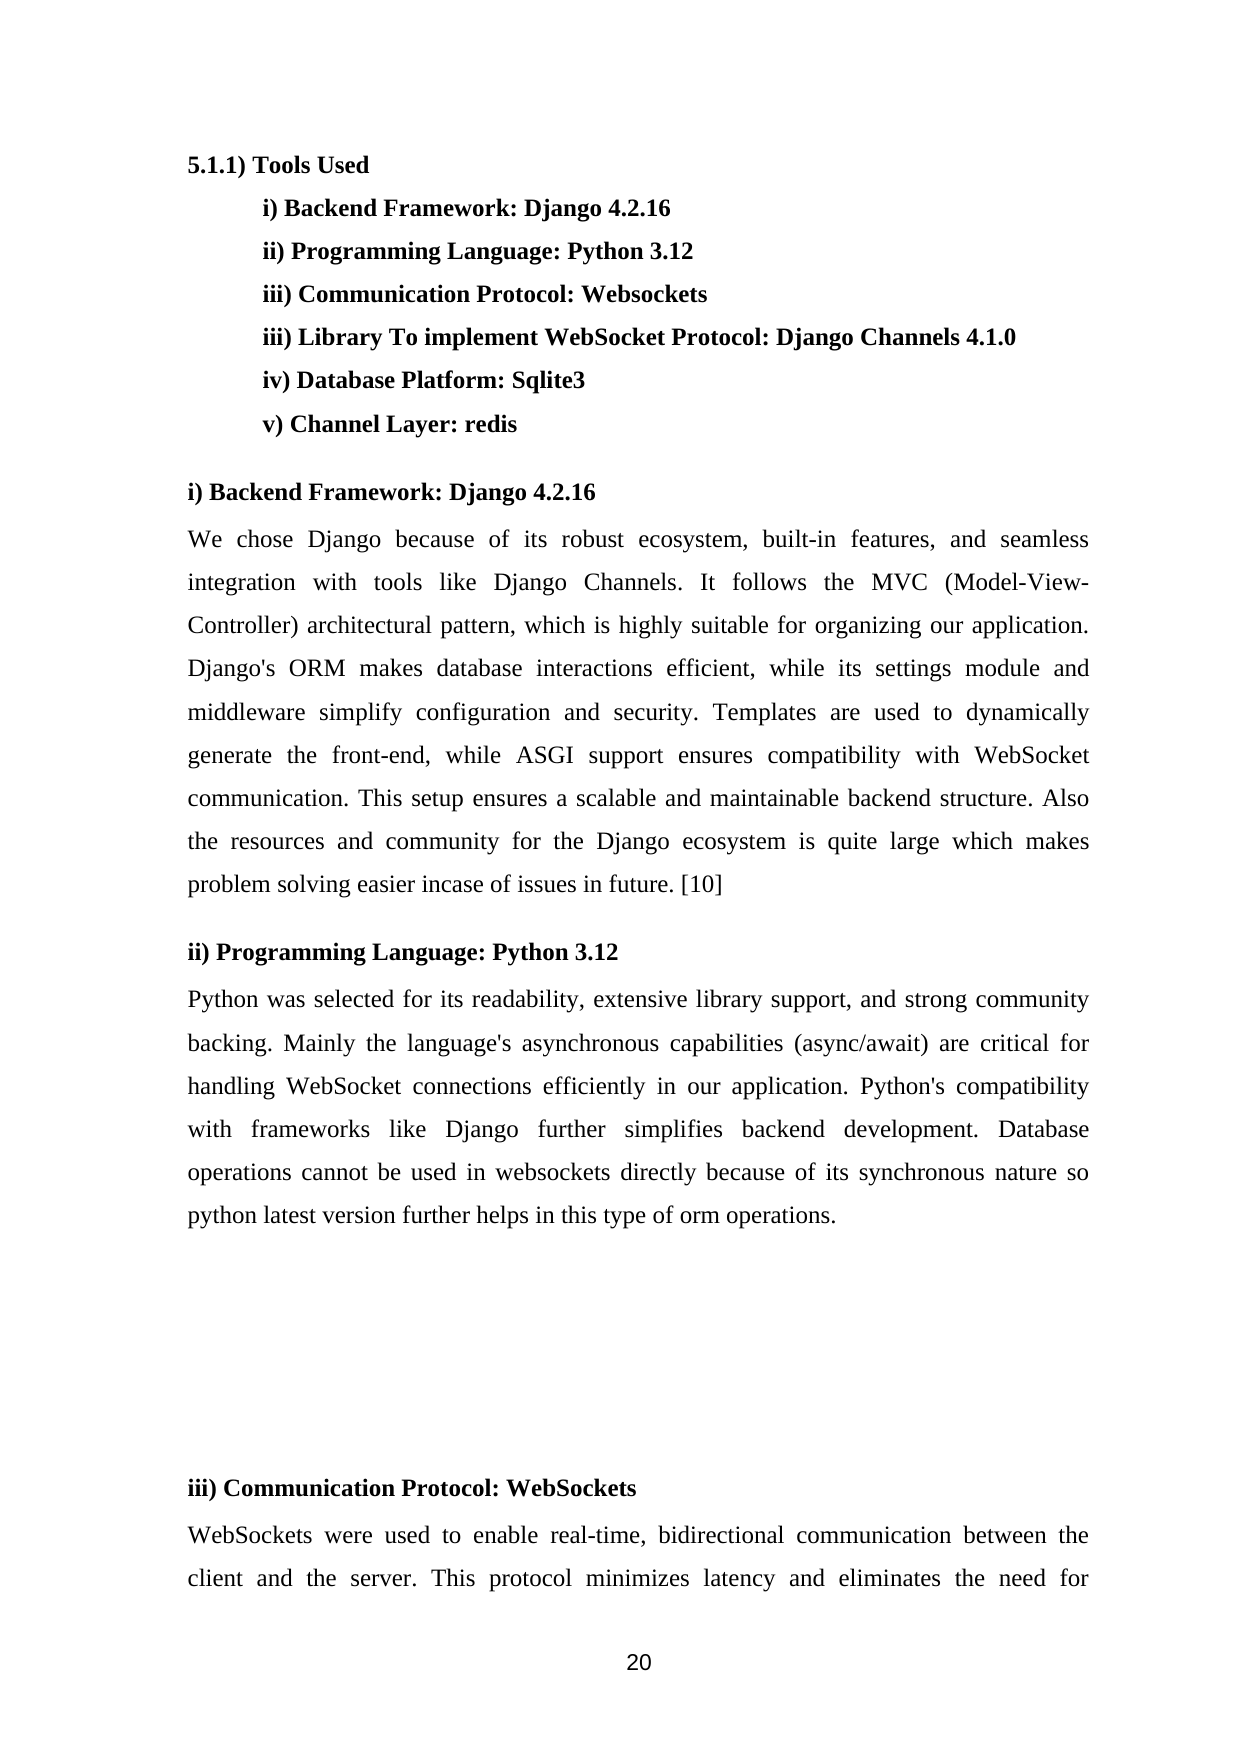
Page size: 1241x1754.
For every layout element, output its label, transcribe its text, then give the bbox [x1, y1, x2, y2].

subtitle iii) Communication Protocol: WebSockets [187, 1473, 1090, 1501]
text ii) Programming Language: Python 3.12 [262, 236, 1090, 265]
text v) Channel Layer: redis [262, 409, 1090, 437]
text iv) Database Platform: Sqlite3 [262, 366, 1090, 394]
text We chose Django because of its robust ecosystem, built-in features, and seamless integration with tools like Django Channels. It follows the MVC (Model-View-Controller) architectural pattern, which is highly suitable for organizing our application. Django's ORM makes database interactions efficient, while its settings module and middleware simplify configuration and security. Templates are used to dynamically generate the front-end, while ASGI support ensures compatibility with WebSocket communication. This setup ensures a scalable and maintainable backend structure. Also the resources and community for the Django ecosystem is quite large which makes problem solving easier incase of issues in future. [10] [187, 524, 1090, 898]
text i) Backend Framework: Django 4.2.16 [262, 193, 1090, 222]
text Python was selected for its readability, extensive library support, and strong community backing. Mainly the language's asynchronous capabilities (async/await) are critical for handling WebSocket connections efficiently in our application. Python's compatibility with frameworks like Django further simplifies backend development. Database operations cannot be used in websockets directly because of its synchronous nature so python latest version further helps in this type of orm operations. [187, 984, 1090, 1229]
subtitle i) Backend Framework: Django 4.2.16 [187, 477, 1090, 506]
subtitle ii) Programming Language: Python 3.12 [187, 937, 1090, 966]
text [187, 1520, 1090, 1592]
text iii) Communication Protocol: Websockets [262, 279, 1090, 308]
text 5.1.1) Tools Used [187, 150, 1090, 179]
text iii) Library To implement WebSocket Protocol: Django Channels 4.1.0 [262, 322, 1090, 351]
